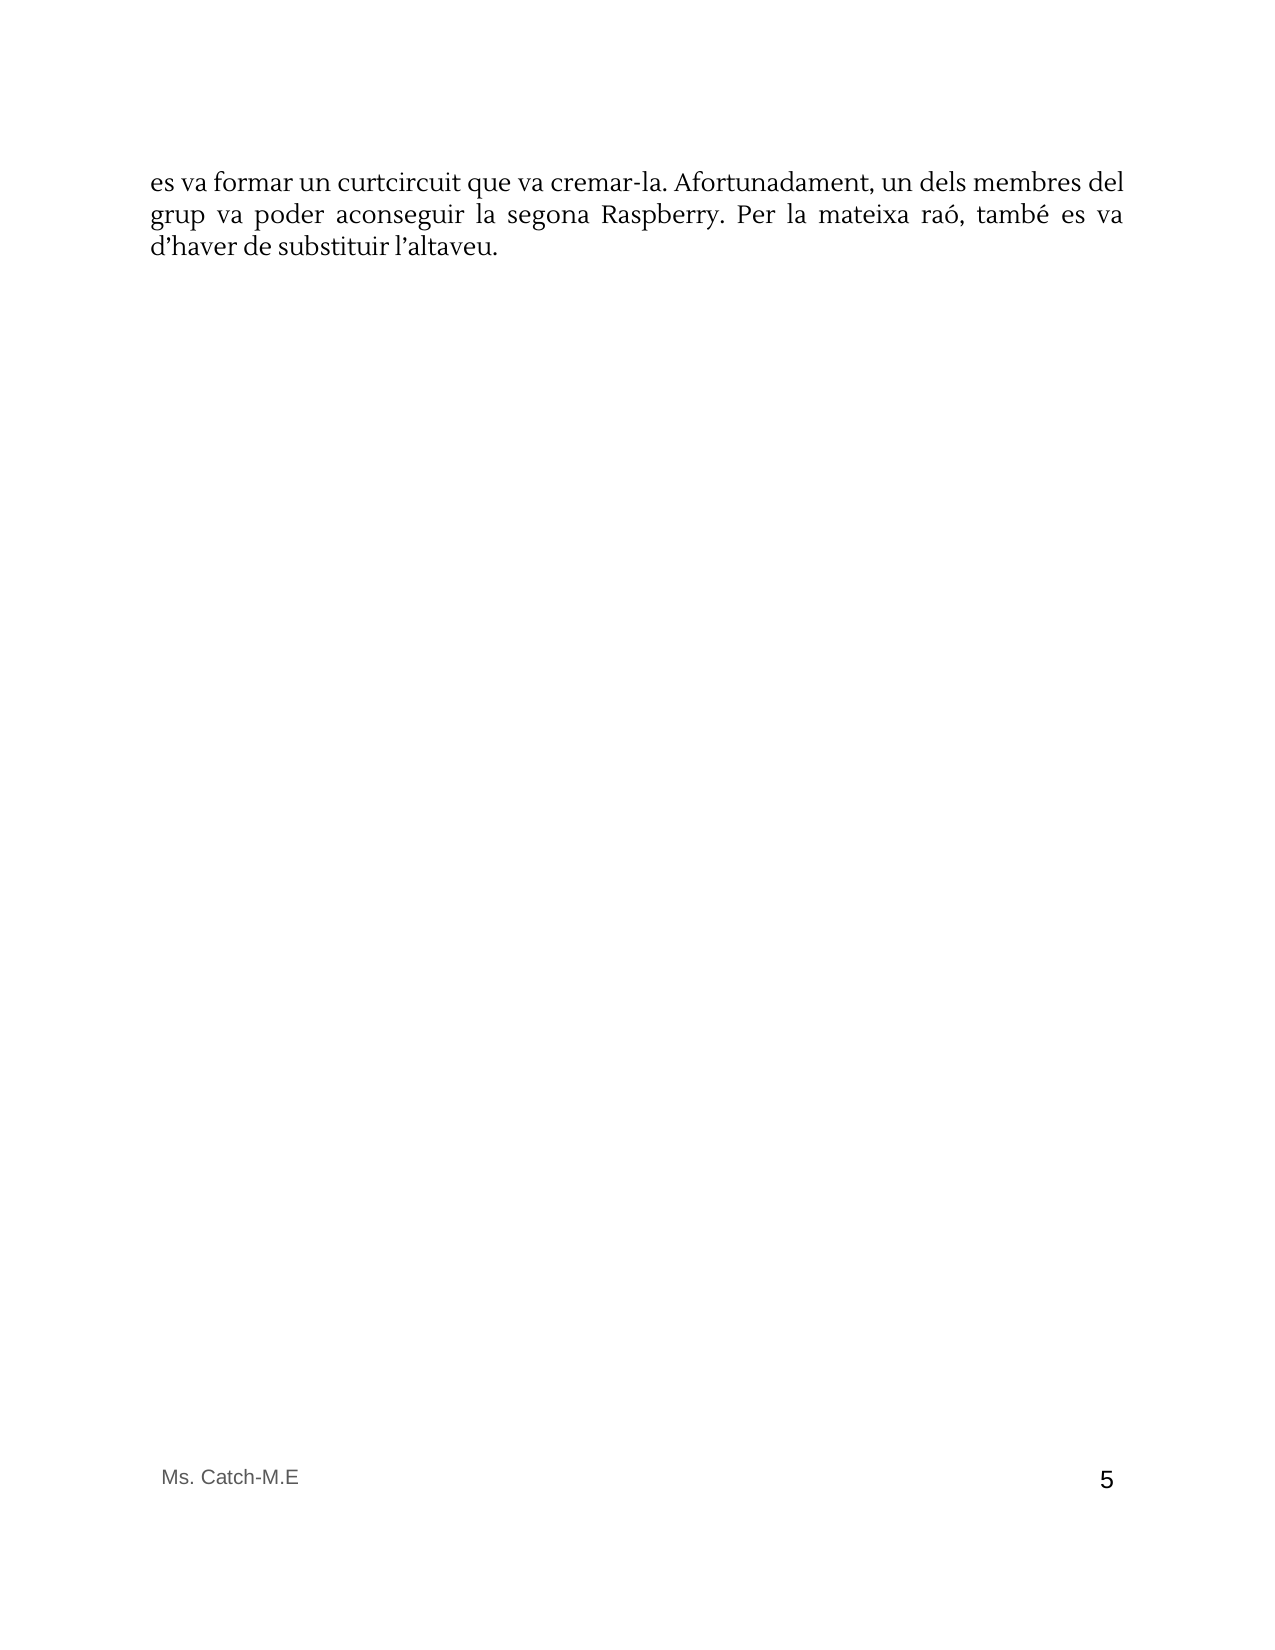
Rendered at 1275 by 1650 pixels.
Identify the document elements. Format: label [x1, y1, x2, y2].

text [150, 167, 1125, 263]
